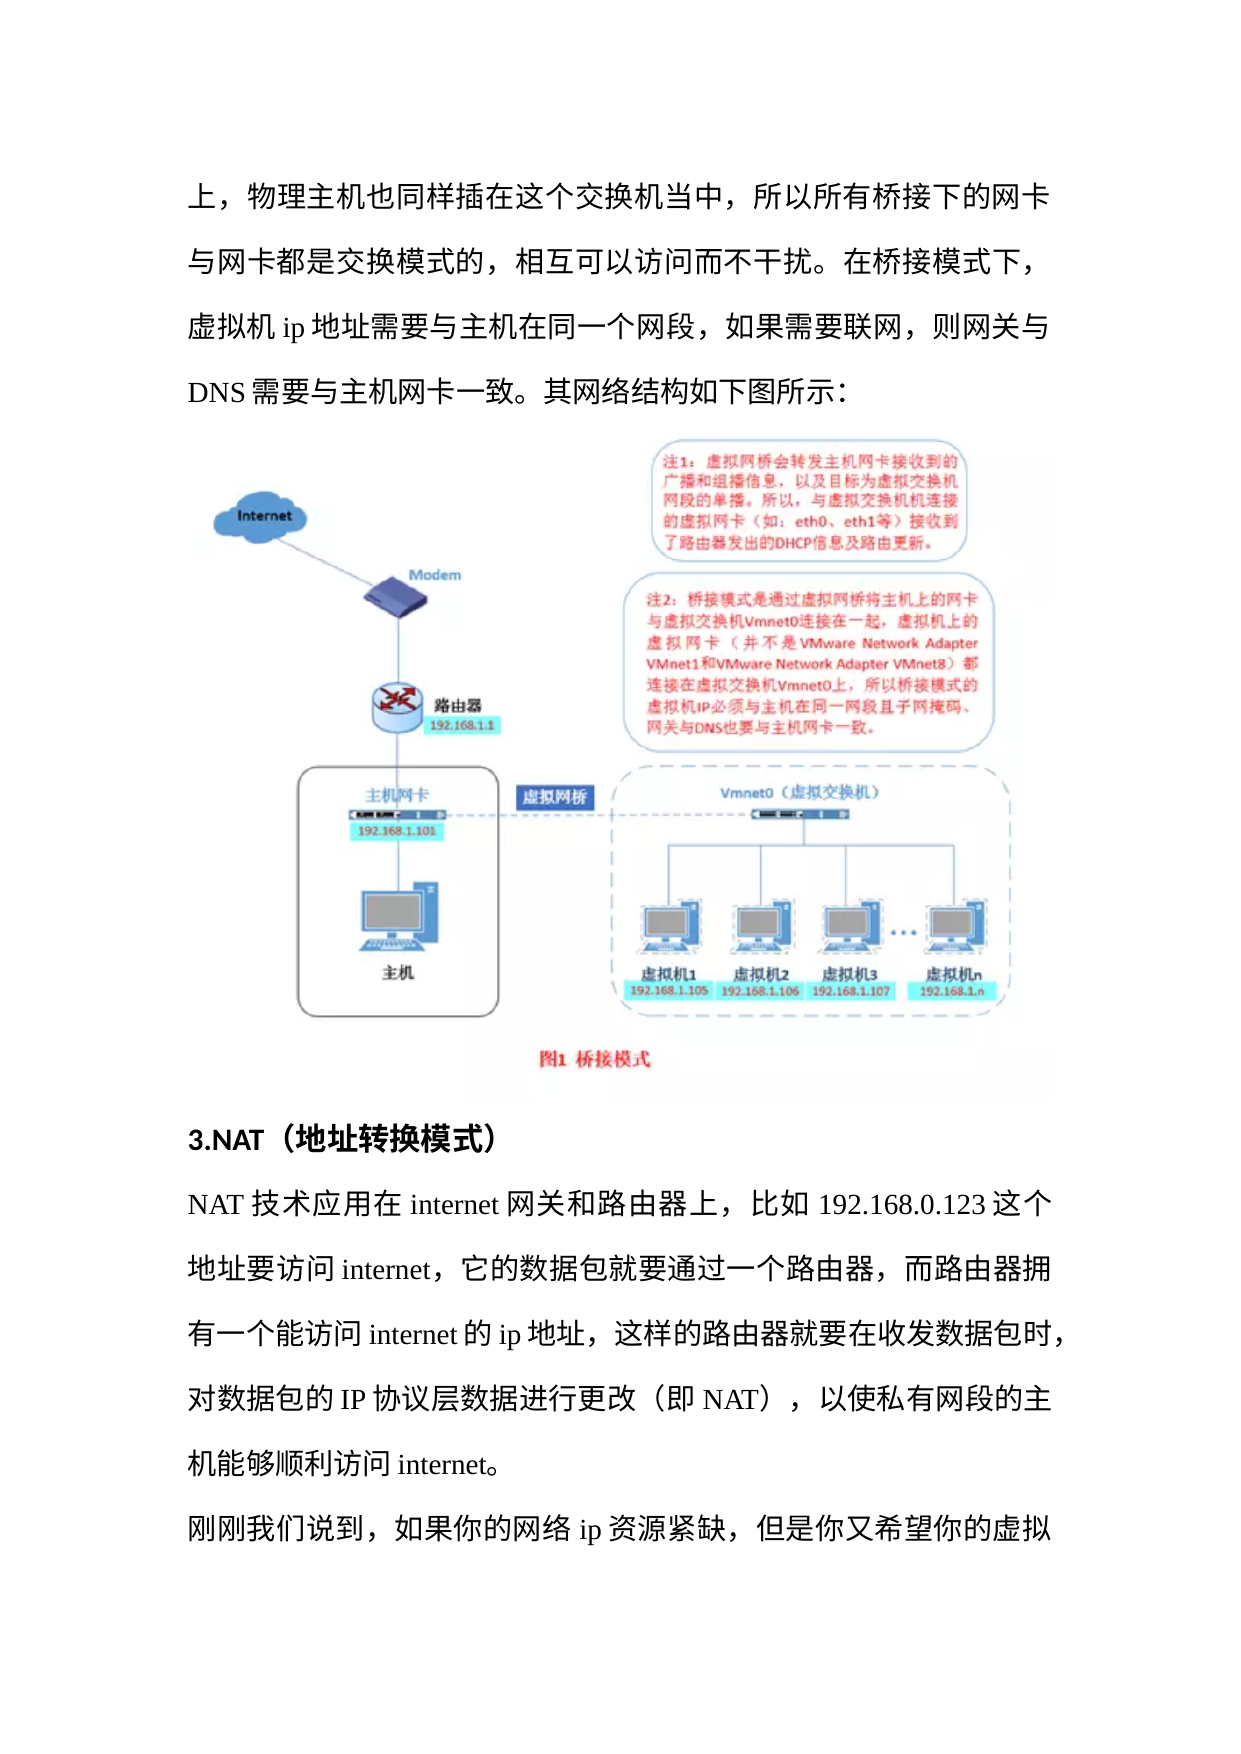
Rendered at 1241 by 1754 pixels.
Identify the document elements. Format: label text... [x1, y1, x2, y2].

text 3.NAT（地址转换模式） [187, 1104, 1053, 1169]
picture [187, 422, 1053, 1101]
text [187, 162, 1053, 422]
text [187, 1169, 1053, 1559]
